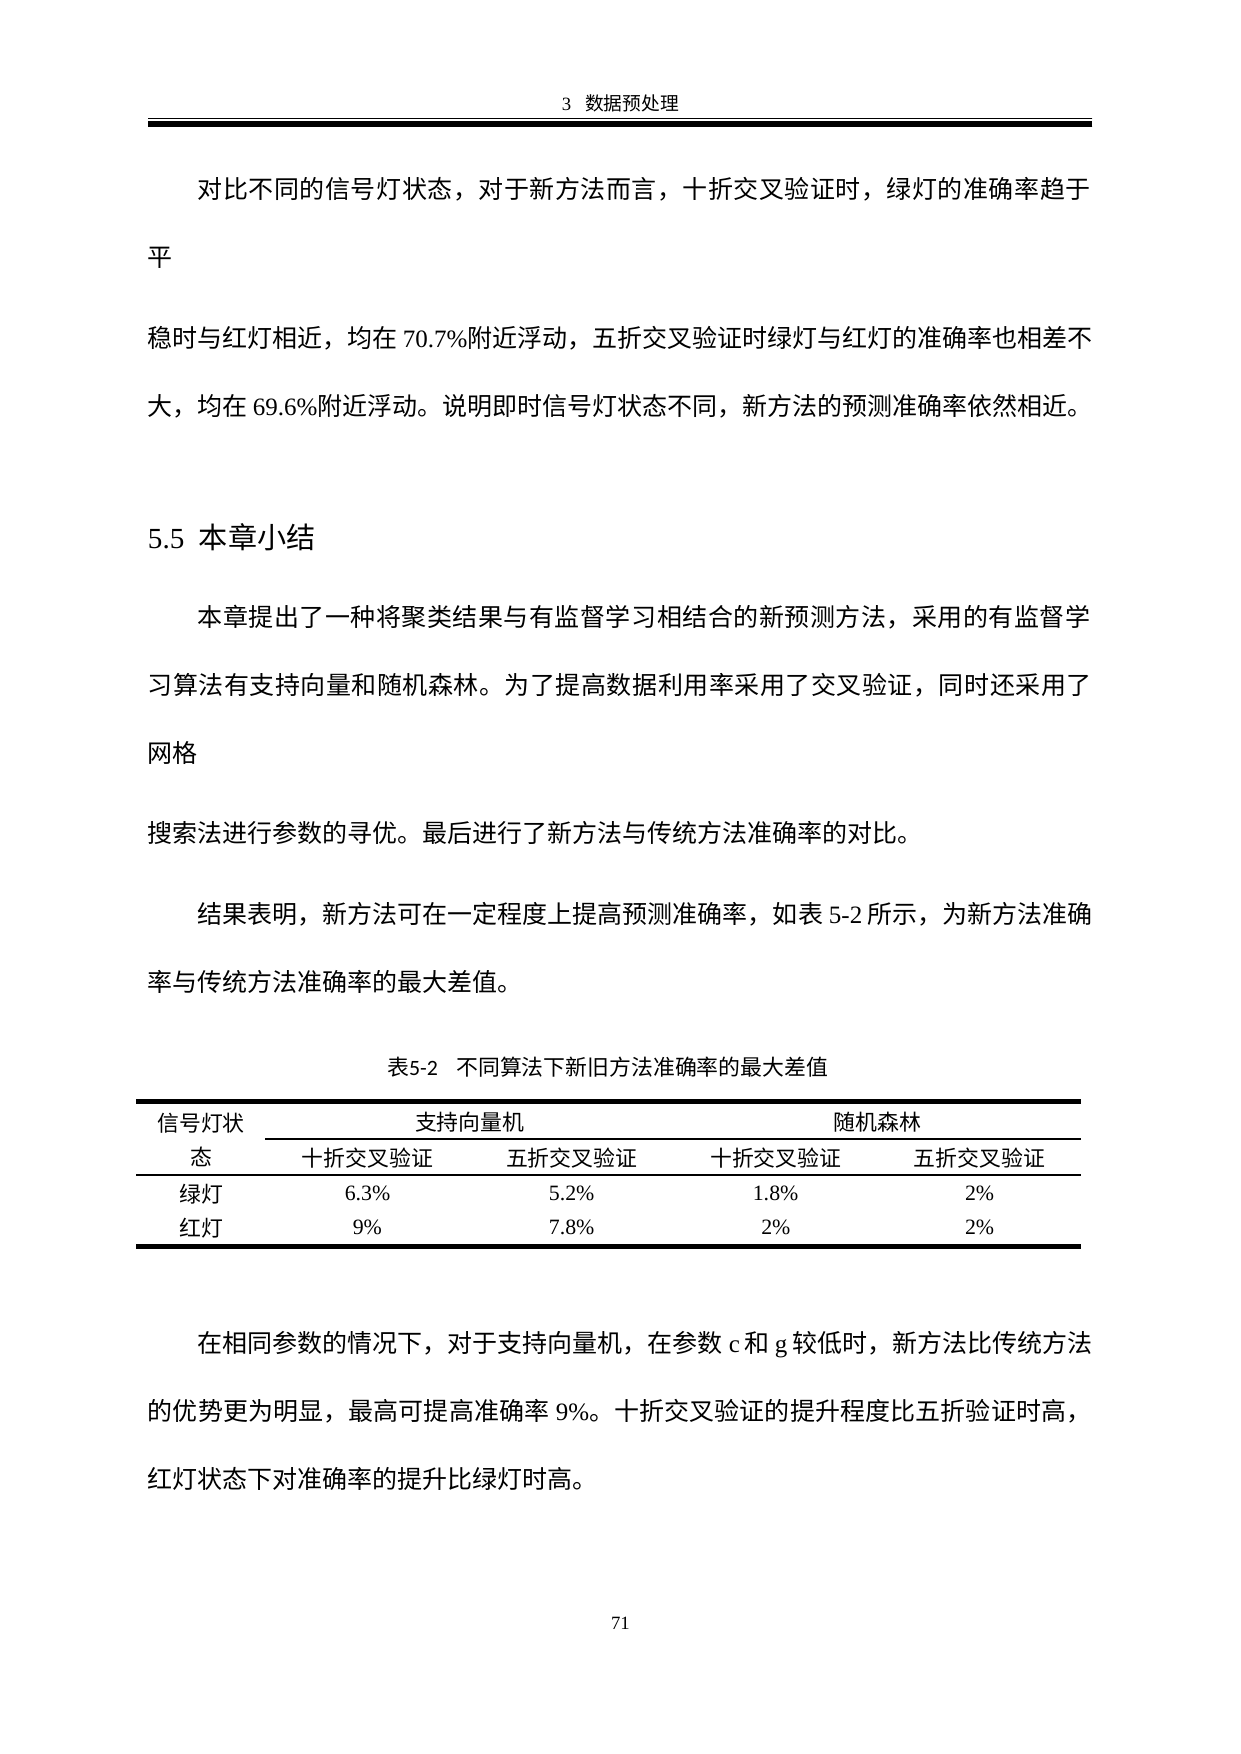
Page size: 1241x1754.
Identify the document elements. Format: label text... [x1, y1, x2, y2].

text 稳时与红灯相近，均在70.7%附近浮动，五折交叉验证时绿灯与红灯的准确率也相差不大，均在69.6%附近浮动。说明即时信号灯状态不同，新方法的预测准确率依然相近。 [148, 302, 1092, 438]
table_cell 1.8% [674, 1176, 877, 1210]
subtitle 不同算法下新旧方法准确率的最大差值 [148, 1048, 1092, 1082]
table_cell 十折交叉验证 [674, 1140, 877, 1174]
text 在相同参数的情况下，对于支持向量机，在参数c和g较低时，新方法比传统方法的优势更为明显，最高可提高准确率9%。十折交叉验证的提升程度比五折验证时高，红灯状态下对准确率的提升比绿灯时高。 [148, 1308, 1092, 1511]
table_cell 2% [878, 1176, 1081, 1210]
table_cell 6.3% [265, 1176, 469, 1210]
table_cell 十折交叉验证 [265, 1140, 469, 1174]
table_header 支持向量机 [265, 1104, 673, 1138]
table_cell 2% [674, 1210, 877, 1244]
table_cell 红灯 [136, 1210, 265, 1244]
table_header 随机森林 [674, 1104, 1081, 1138]
table_cell 7.8% [469, 1210, 673, 1244]
table_header 信号灯状态 [136, 1104, 265, 1174]
text 结果表明，新方法可在一定程度上提高预测准确率，如表5-2所示，为新方法准确率与传统方法准确率的最大差值。 [148, 878, 1092, 1014]
table_cell 5.2% [469, 1176, 673, 1210]
text 搜索法进行参数的寻优。最后进行了新方法与传统方法准确率的对比。 [148, 798, 1092, 866]
subtitle 本章小结 [148, 501, 1092, 569]
text 本章提出了一种将聚类结果与有监督学习相结合的新预测方法，采用的有监督学习算法有支持向量和随机森林。为了提高数据利用率采用了交叉验证，同时还采用了网格 [148, 582, 1092, 786]
text 对比不同的信号灯状态，对于新方法而言，十折交叉验证时，绿灯的准确率趋于平 [148, 154, 1092, 290]
table_cell 2% [878, 1210, 1081, 1244]
table_cell 绿灯 [136, 1176, 265, 1210]
table_cell 五折交叉验证 [469, 1140, 673, 1174]
table_cell 9% [265, 1210, 469, 1244]
table_cell 五折交叉验证 [878, 1140, 1081, 1174]
